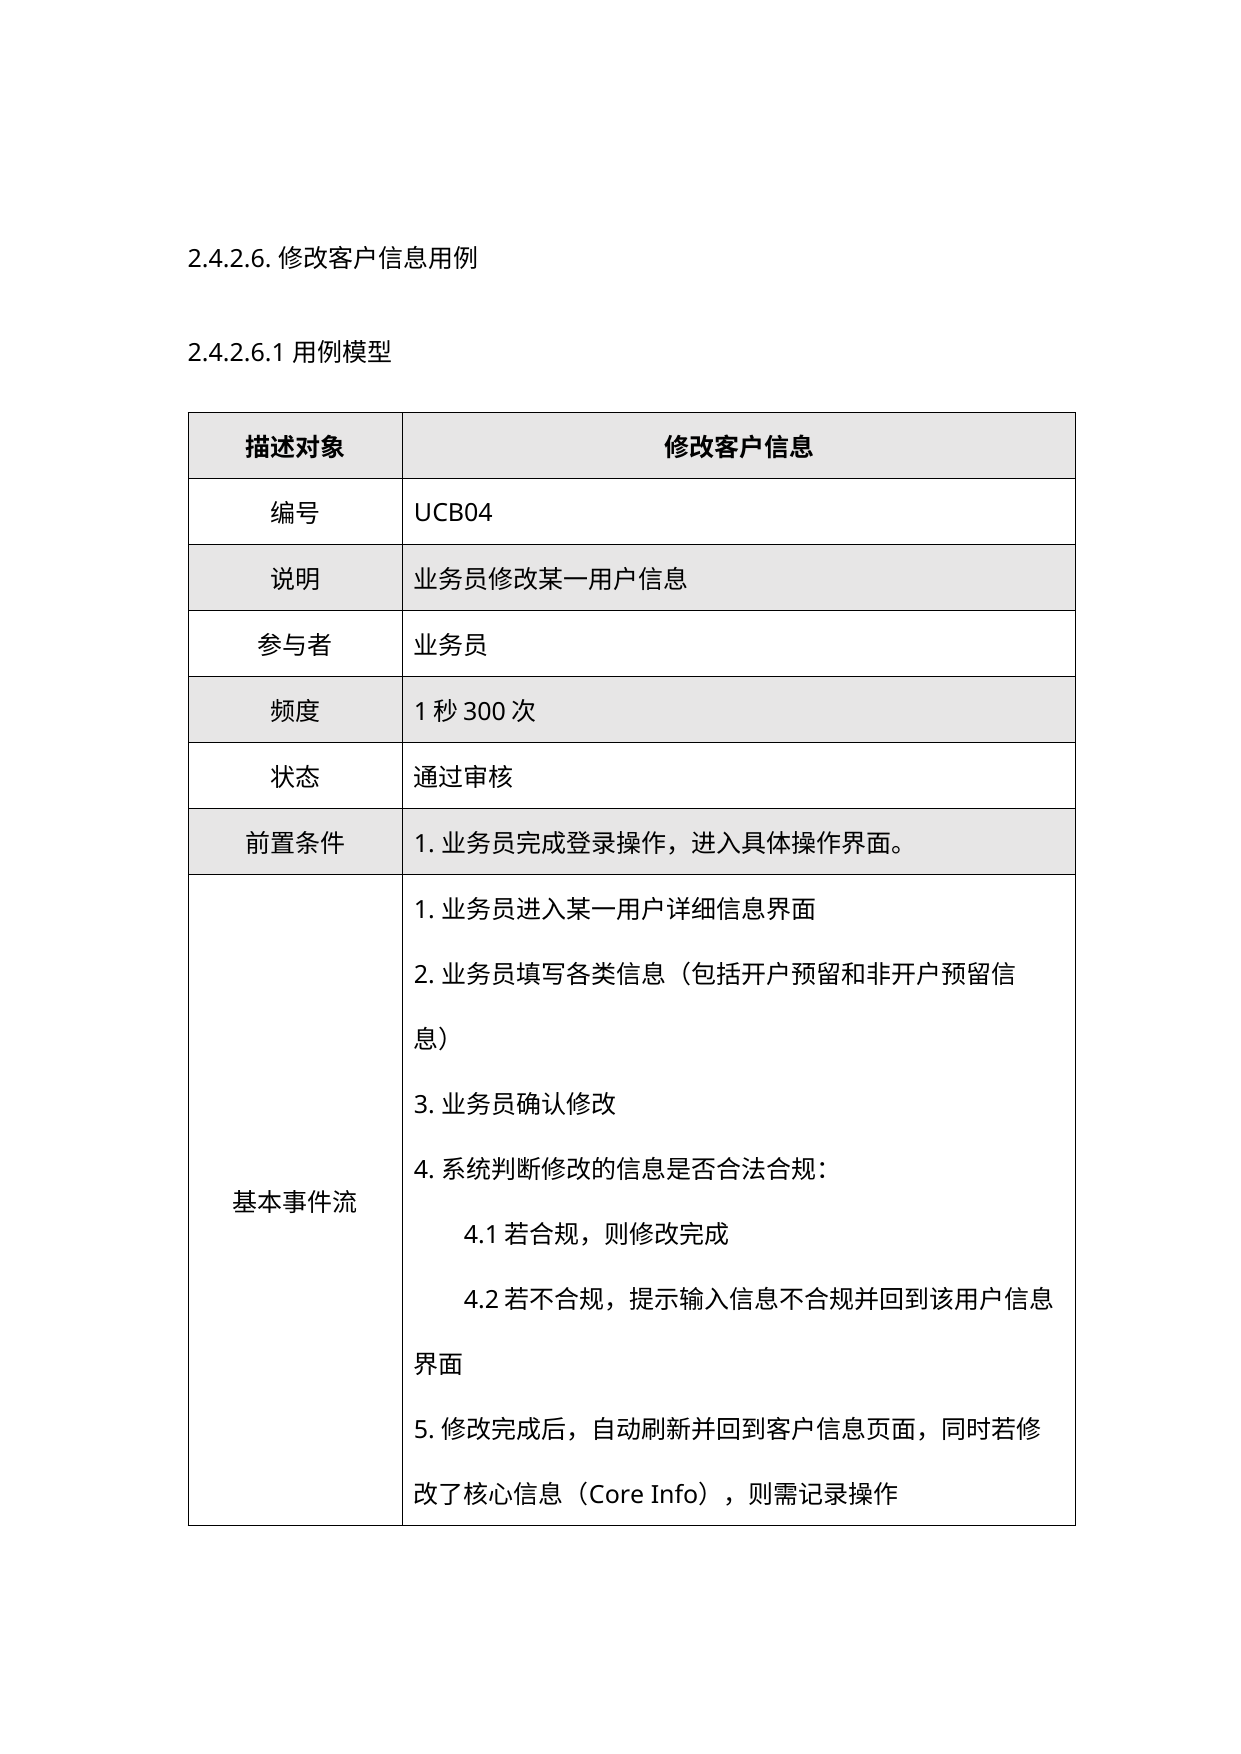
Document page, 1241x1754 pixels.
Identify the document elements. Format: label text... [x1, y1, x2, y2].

table_cell UCB04 [403, 479, 1075, 544]
table_cell 业务员进入某一用户详细信息界面 业务员填写各类信息（包括开户预留和非开户预留信息） 业务员确认修改 系统判断修改的信息是否合法合规： 4.1若合规，则修改完成 4.2若不合规，提示输入信息不合规并回到该用户信息界面 修改完成后，自动刷新并回到客户信息页面，同时若修改了核心信息（Core Info），则需记录操作 [403, 875, 1075, 1525]
table_cell 参与者 [189, 611, 402, 676]
table_cell 频度 [189, 677, 402, 742]
table_cell 状态 [189, 743, 402, 808]
table_cell 1秒300次 [403, 677, 1075, 742]
text 2.4.2.6.1 用例模型 [187, 318, 1053, 383]
table_cell 业务员完成登录操作，进入具体操作界面。 [403, 809, 1075, 874]
table_cell 业务员 [403, 611, 1075, 676]
table_cell 前置条件 [189, 809, 402, 874]
table_cell 编号 [189, 479, 402, 544]
table_header 描述对象 [189, 413, 402, 478]
table_cell 通过审核 [403, 743, 1075, 808]
table_header 修改客户信息 [403, 413, 1075, 478]
table_cell 基本事件流 [189, 875, 402, 1525]
text 2.4.2.6. 修改客户信息用例 [187, 224, 1053, 289]
table_cell 业务员修改某一用户信息 [403, 545, 1075, 610]
table_cell 说明 [189, 545, 402, 610]
